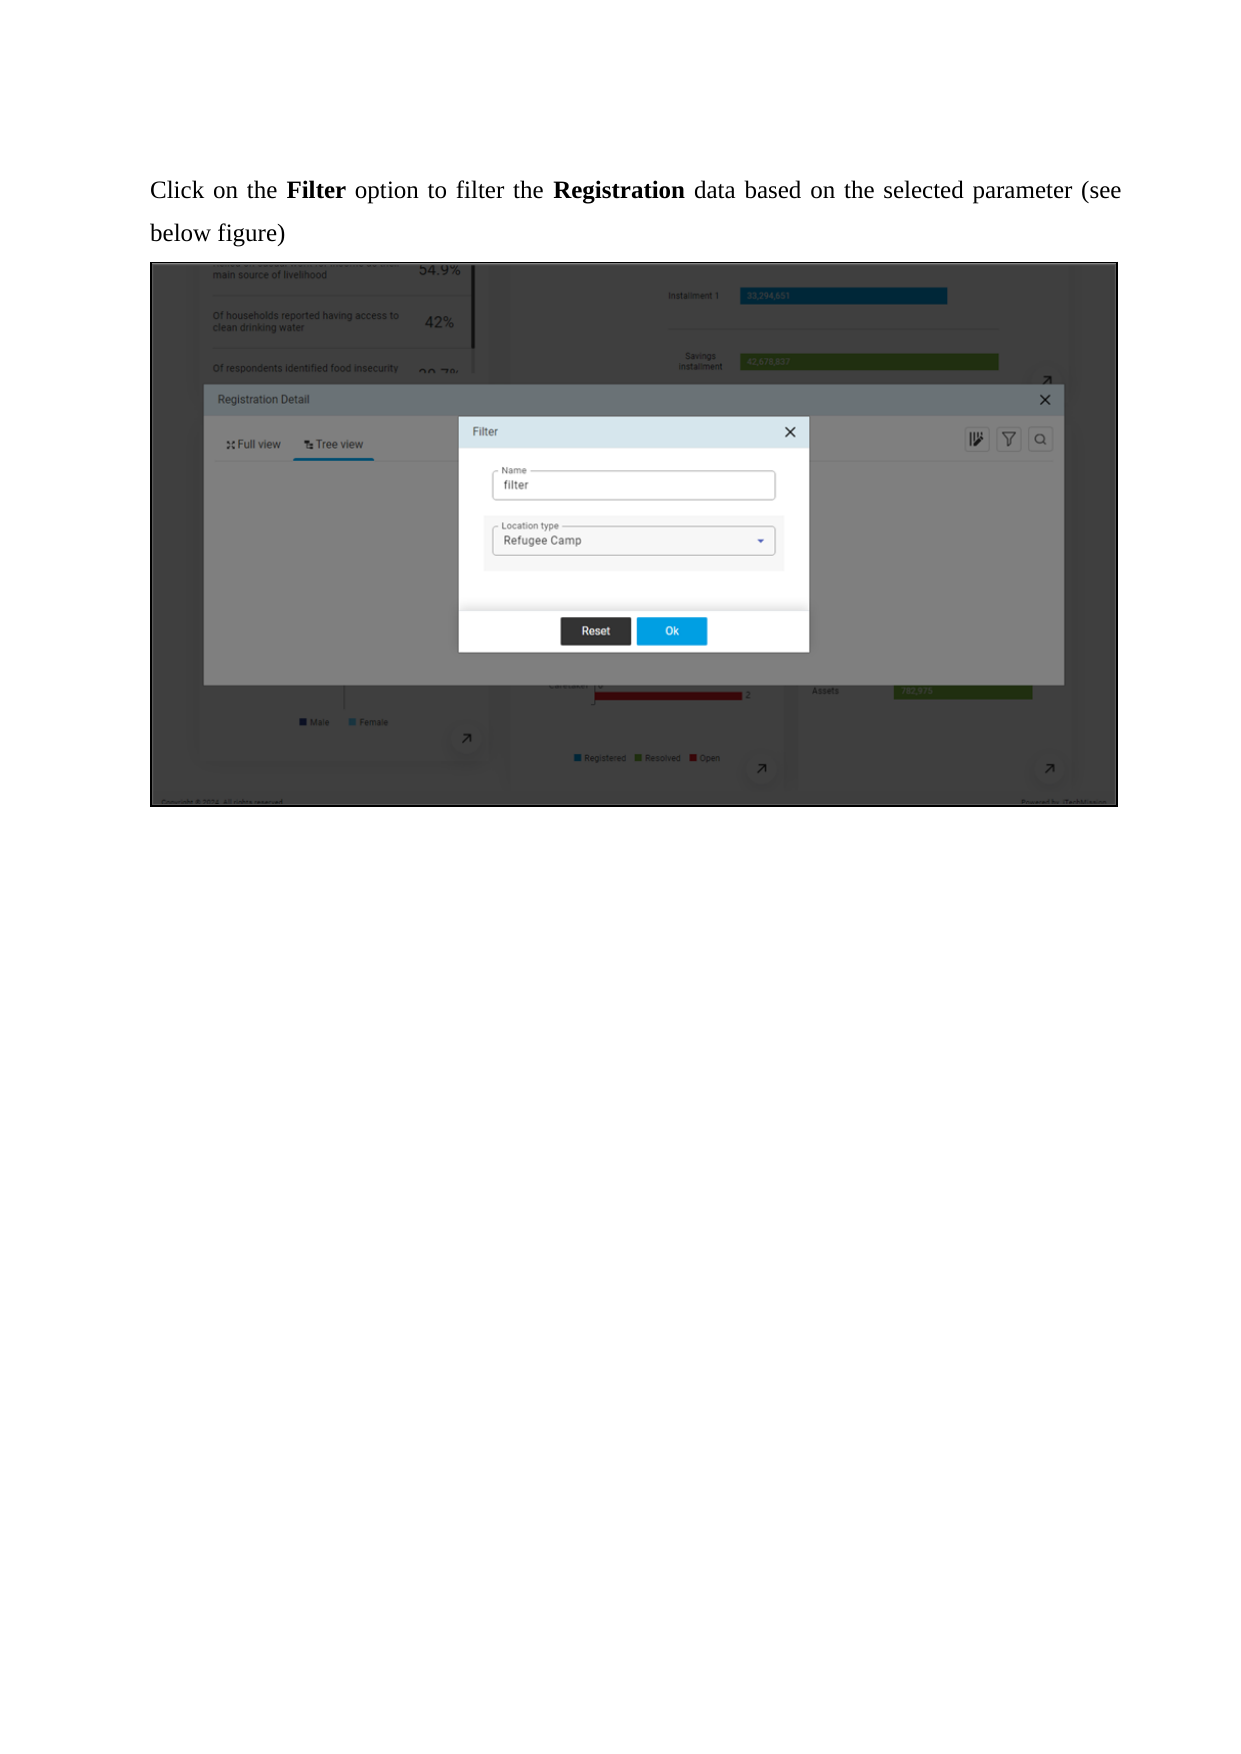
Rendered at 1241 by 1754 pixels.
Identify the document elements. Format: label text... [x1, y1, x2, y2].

text Click on the Filter option to filter the Registration data based on the selected parameter (see below figure) [150, 175, 1122, 247]
picture [152, 263, 1116, 805]
